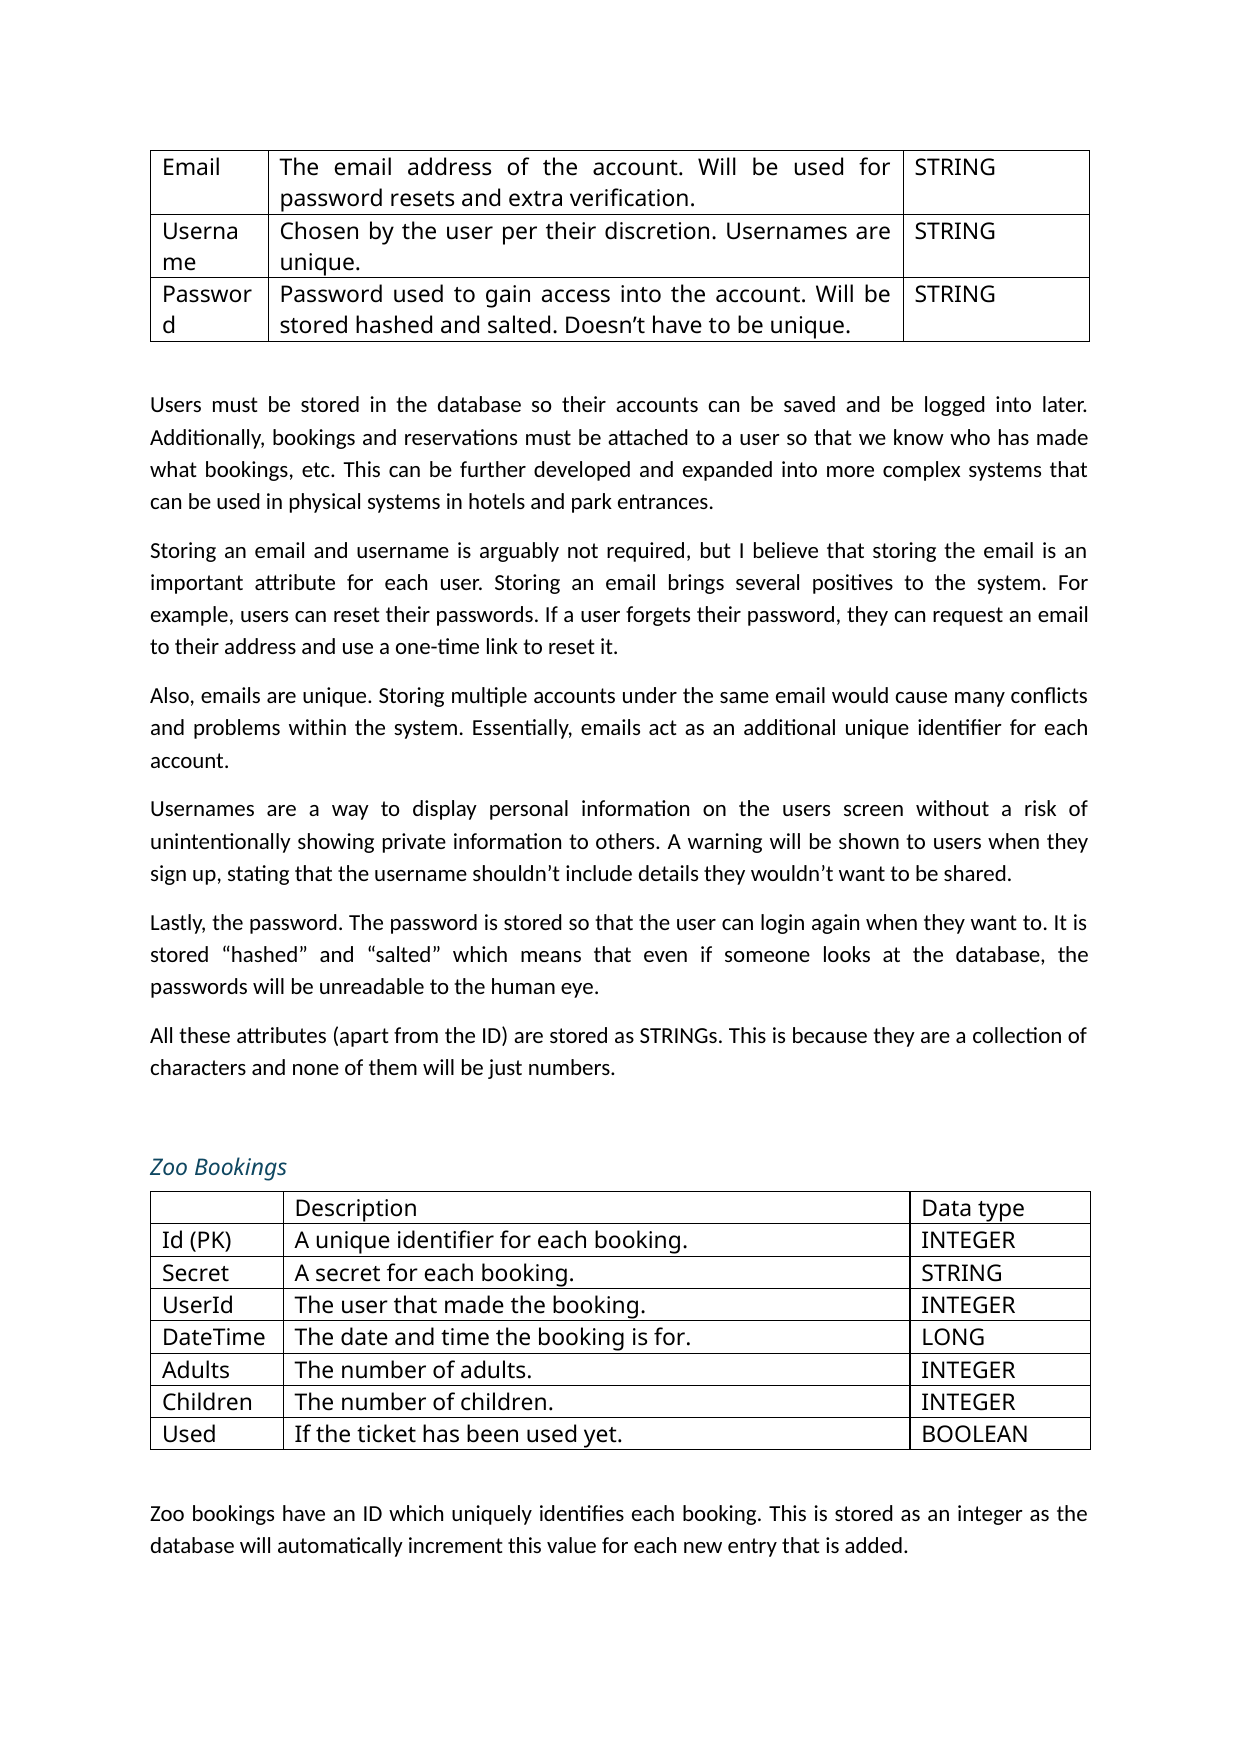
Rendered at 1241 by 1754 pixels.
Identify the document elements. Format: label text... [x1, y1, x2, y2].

table_cell The user that made the booking. [284, 1289, 909, 1320]
table_cell BOOLEAN [911, 1418, 1090, 1449]
text Zoo bookings have an ID which uniquely identifies each booking. This is stored as an integer as the database will automatically increment this value for each new entry that is added. [150, 1499, 1090, 1559]
table_cell LONG [911, 1321, 1090, 1352]
table_cell STRING [904, 278, 1089, 341]
table_cell Username [151, 215, 268, 277]
table_header [151, 1192, 283, 1223]
table_cell Used [151, 1418, 283, 1449]
table_cell UserId [151, 1289, 283, 1320]
text All these attributes (apart from the ID) are stored as STRINGs. This is because they are a collection of characters and none of them will be just numbers. [150, 1021, 1090, 1081]
text Also, emails are unique. Storing multiple accounts under the same email would cause many conflicts and problems within the system. Essentially, emails act as an additional unique identifier for each account. [150, 681, 1090, 774]
text Usernames are a way to display personal information on the users screen without a risk of unintentionally showing private information to others. A warning will be shown to users when they sign up, stating that the username shouldn’t include details they wouldn’t want to be shared. [150, 794, 1090, 887]
table_cell The number of children. [284, 1386, 909, 1417]
text Storing an email and username is arguably not required, but I believe that storing the email is an important attribute for each user. Storing an email brings several positives to the system. For example, users can reset their passwords. If a user forgets their password, they can request an email to their address and use a one-time link to reset it. [150, 536, 1090, 661]
table_cell The date and time the booking is for. [284, 1321, 909, 1352]
table_cell STRING [911, 1257, 1090, 1288]
table_cell Adults [151, 1354, 283, 1385]
table_header Description [284, 1192, 909, 1223]
text Users must be stored in the database so their accounts can be saved and be logged into later. Additionally, bookings and reservations must be attached to a user so that we know who has made what bookings, etc. This can be further developed and expanded into more complex systems that can be used in physical systems in hotels and park entrances. [150, 391, 1090, 515]
table_cell A secret for each booking. [284, 1257, 909, 1288]
table_cell INTEGER [911, 1224, 1090, 1256]
table_cell Email [151, 151, 268, 213]
table_header Data type [911, 1192, 1090, 1223]
table_cell Chosen by the user per their discretion. Usernames are unique. [269, 215, 903, 277]
table_cell Password [151, 278, 268, 341]
text Lastly, the password. The password is stored so that the user can login again when they want to. It is stored “hashed” and “salted” which means that even if someone looks at the database, the passwords will be unreadable to the human eye. [150, 908, 1090, 1000]
table_cell INTEGER [911, 1289, 1090, 1320]
table_cell If the ticket has been used yet. [284, 1418, 909, 1449]
table_cell A unique identifier for each booking. [284, 1224, 909, 1256]
table_cell INTEGER [911, 1386, 1090, 1417]
table_cell INTEGER [911, 1354, 1090, 1385]
subtitle Zoo Bookings [150, 1151, 1090, 1182]
table_cell DateTime [151, 1321, 283, 1352]
table_cell STRING [904, 215, 1089, 277]
table_cell STRING [904, 151, 1089, 213]
table_cell Children [151, 1386, 283, 1417]
table_cell The email address of the account. Will be used for password resets and extra verification. [269, 151, 903, 213]
table_cell The number of adults. [284, 1354, 909, 1385]
table_cell Id (PK) [151, 1224, 283, 1256]
table_cell Secret [151, 1257, 283, 1288]
table_cell Password used to gain access into the account. Will be stored hashed and salted. Doesn’t have to be unique. [269, 278, 903, 341]
